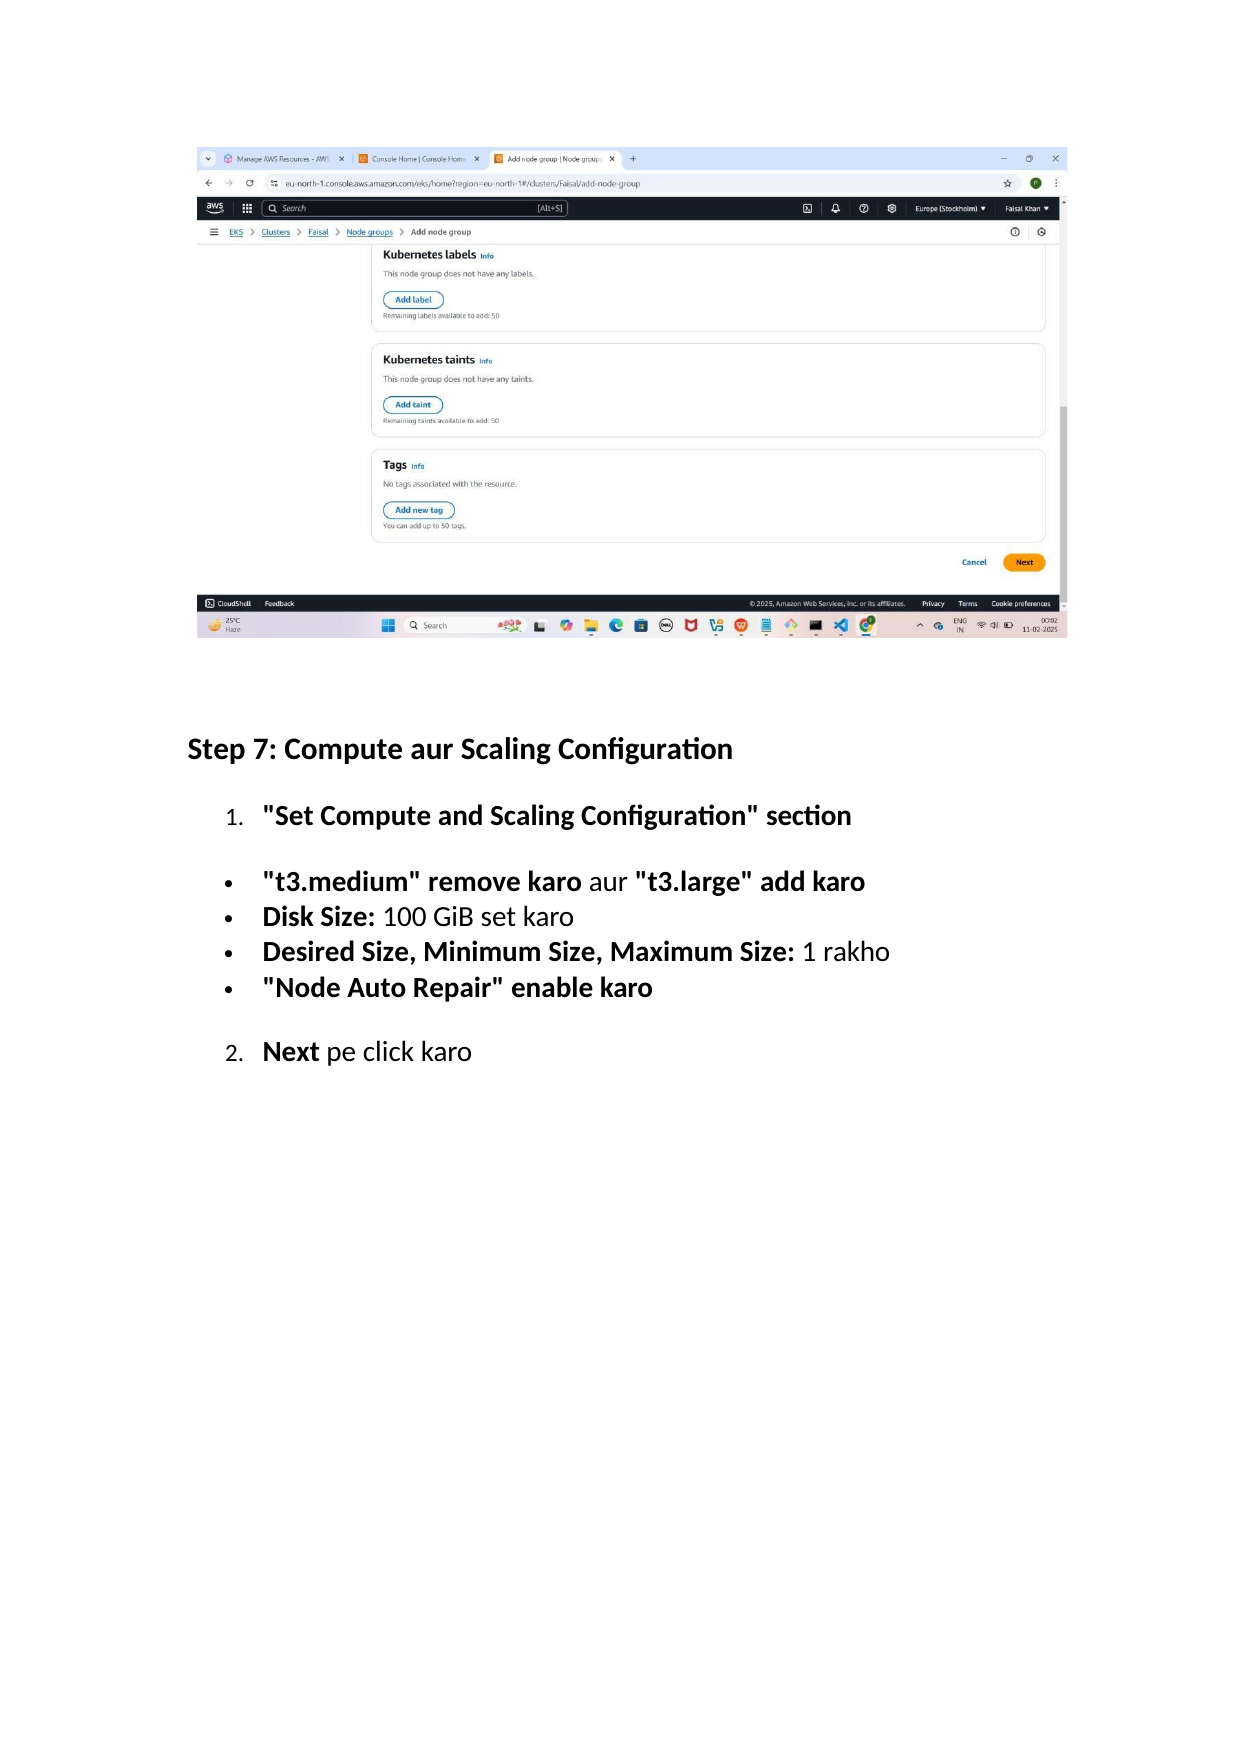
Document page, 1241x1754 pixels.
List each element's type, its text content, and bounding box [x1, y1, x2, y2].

list Desired Size, Minimum Size, Maximum Size: 1 rakho [225, 934, 1107, 969]
list Next pe click karo [225, 1033, 1107, 1069]
list "t3.medium" remove karo aur "t3.large" add karo [225, 863, 1107, 898]
list "Node Auto Repair" enable karo [225, 969, 1107, 1004]
list Disk Size: 100 GiB set karo [225, 898, 1107, 934]
subtitle Step 7: Compute aur Scaling Configuration [187, 729, 1107, 767]
picture [197, 147, 1068, 638]
list "Set Compute and Scaling Configuration" section [225, 797, 1107, 832]
